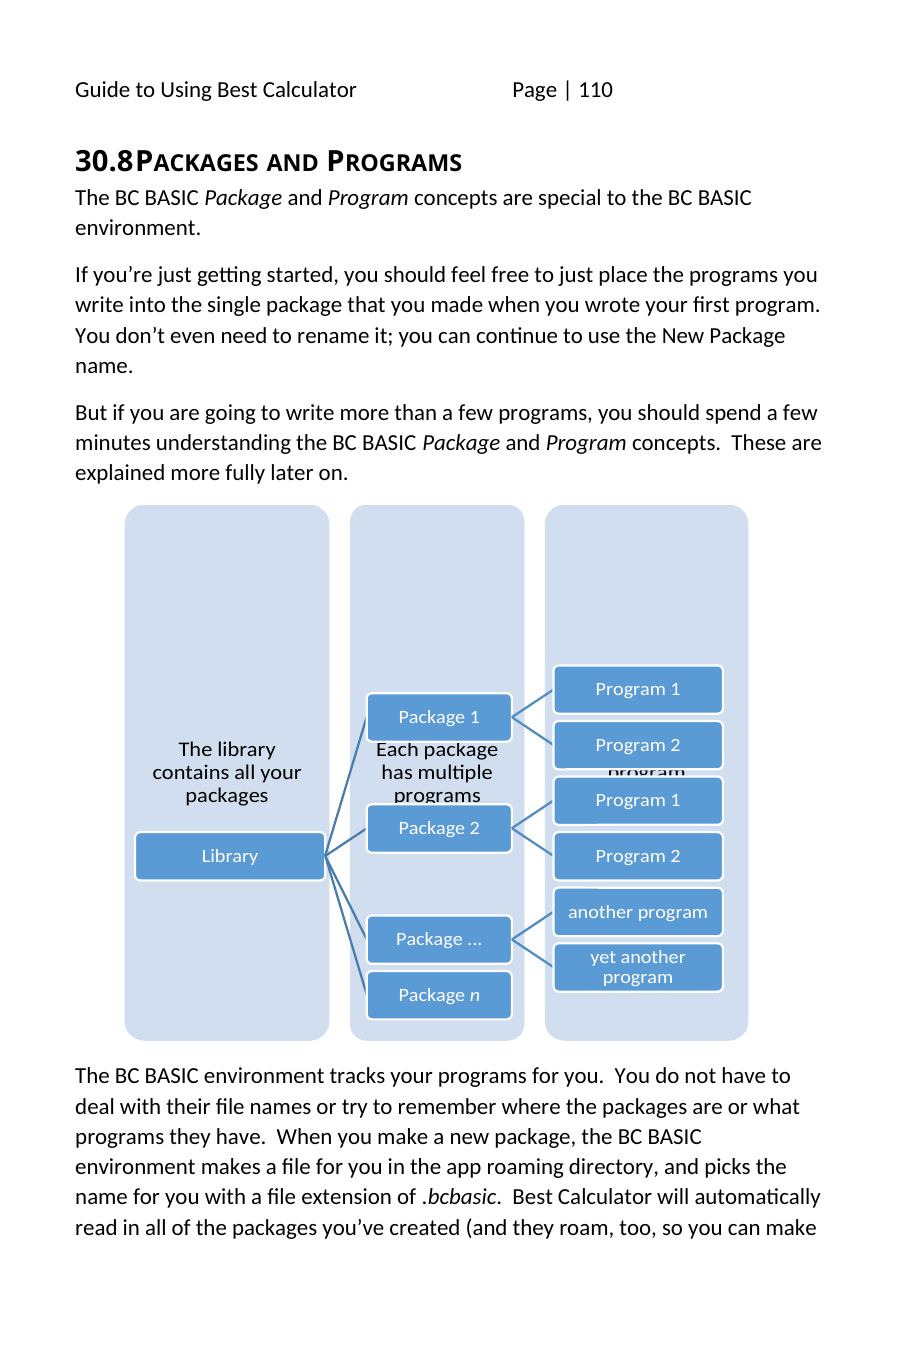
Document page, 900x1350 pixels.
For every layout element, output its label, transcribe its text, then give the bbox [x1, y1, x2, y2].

subtitle Packages and Programs [75, 141, 825, 180]
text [75, 1062, 825, 1241]
text If you’re just getting started, you should feel free to just place the programs you write into the single package that you made when you wrote your first program. You don’t even need to rename it; you can continue to use the New Package name. [75, 260, 825, 379]
text The BC BASIC Package and Program concepts are special to the BC BASIC environment. [75, 183, 825, 242]
text But if you are going to write more than a few programs, you should spend a few minutes understanding the BC BASIC Package and Program concepts. These are explained more fully later on. [75, 398, 825, 486]
